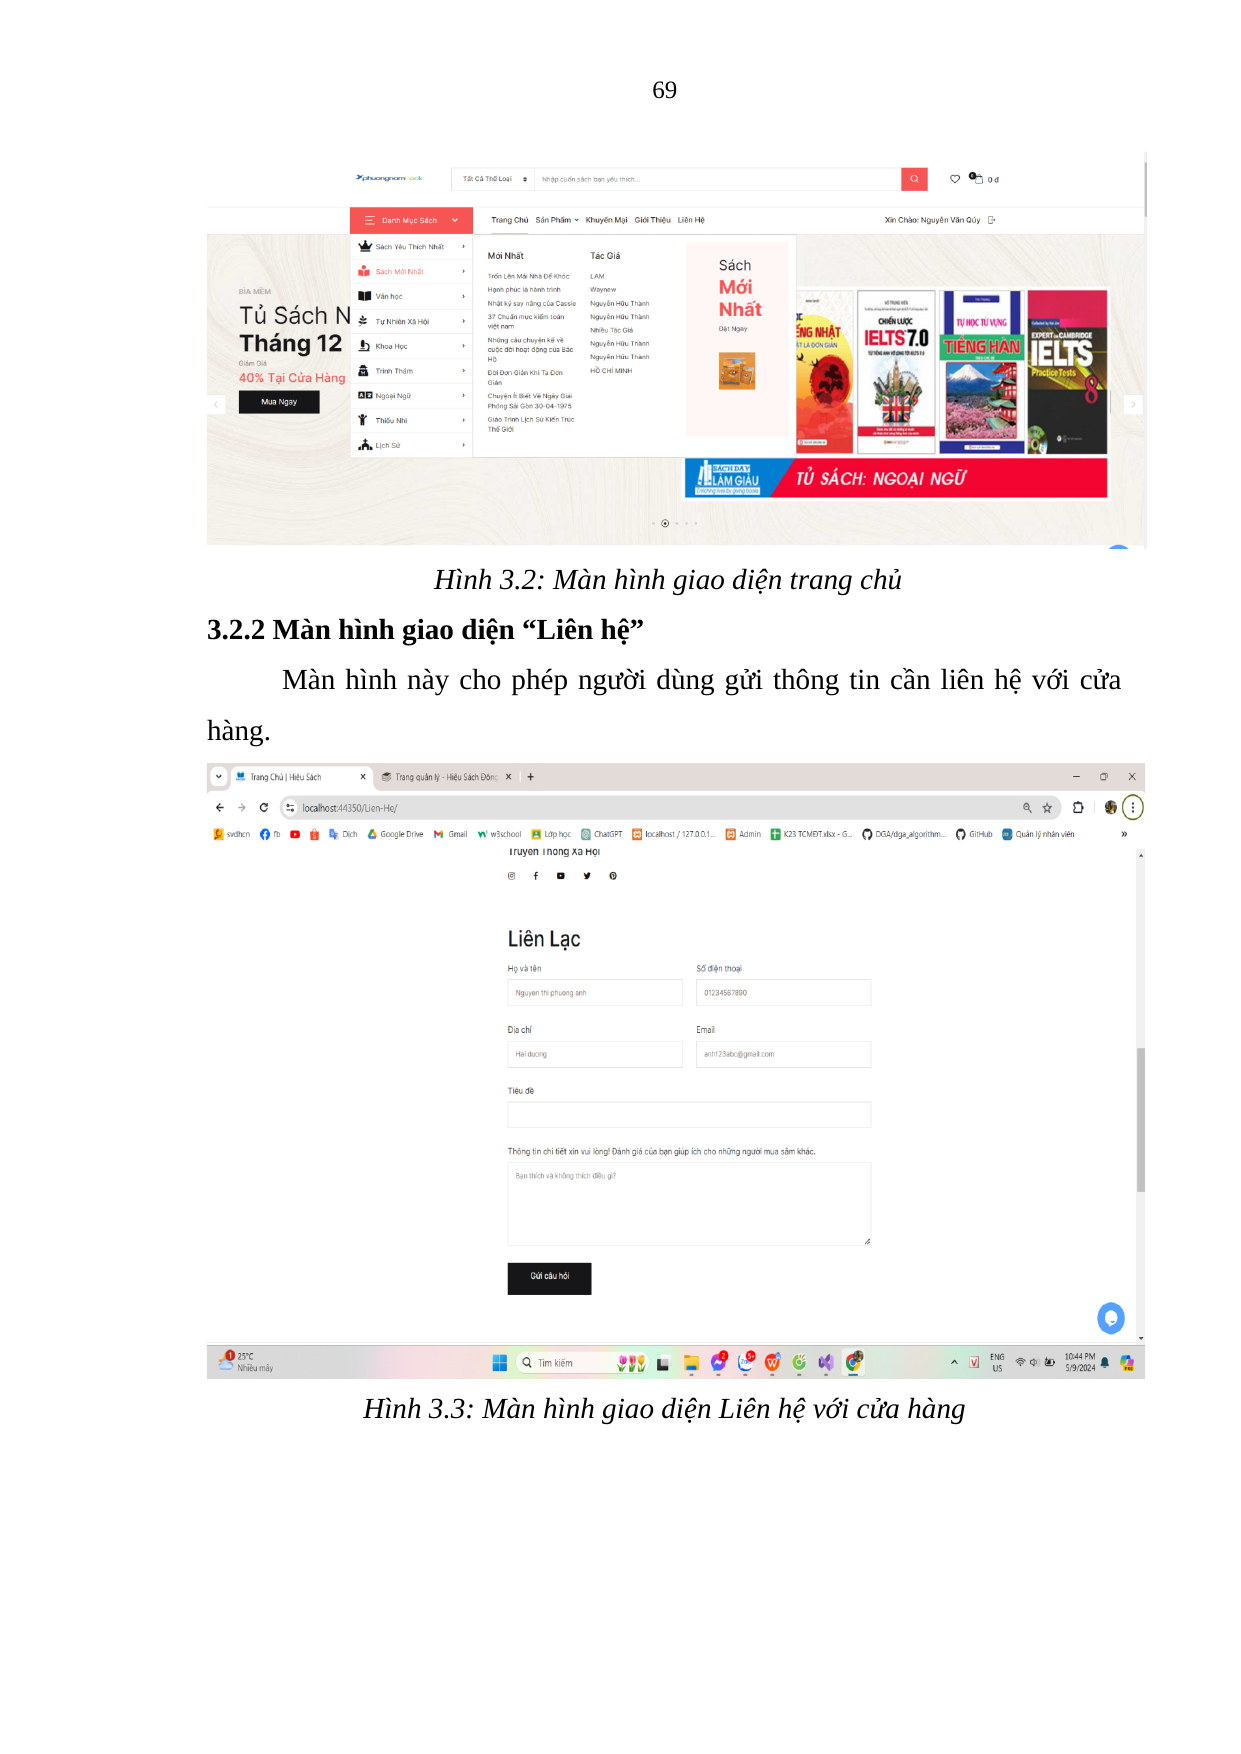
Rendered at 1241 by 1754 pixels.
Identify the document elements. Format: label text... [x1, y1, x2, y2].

text Hình 3.2: Màn hình giao diện trang chủ [207, 562, 1122, 595]
picture [206, 763, 1146, 1379]
text Màn hình này cho phép người dùng gửi thông tin cần liên hệ với cửa hàng. [207, 662, 1122, 746]
text Hình 3.3: Màn hình giao diện Liên hệ với cửa hàng [207, 1391, 1122, 1425]
picture [206, 147, 1147, 549]
text 3.2.2 Màn hình giao diện “Liên hệ” [207, 612, 1122, 646]
